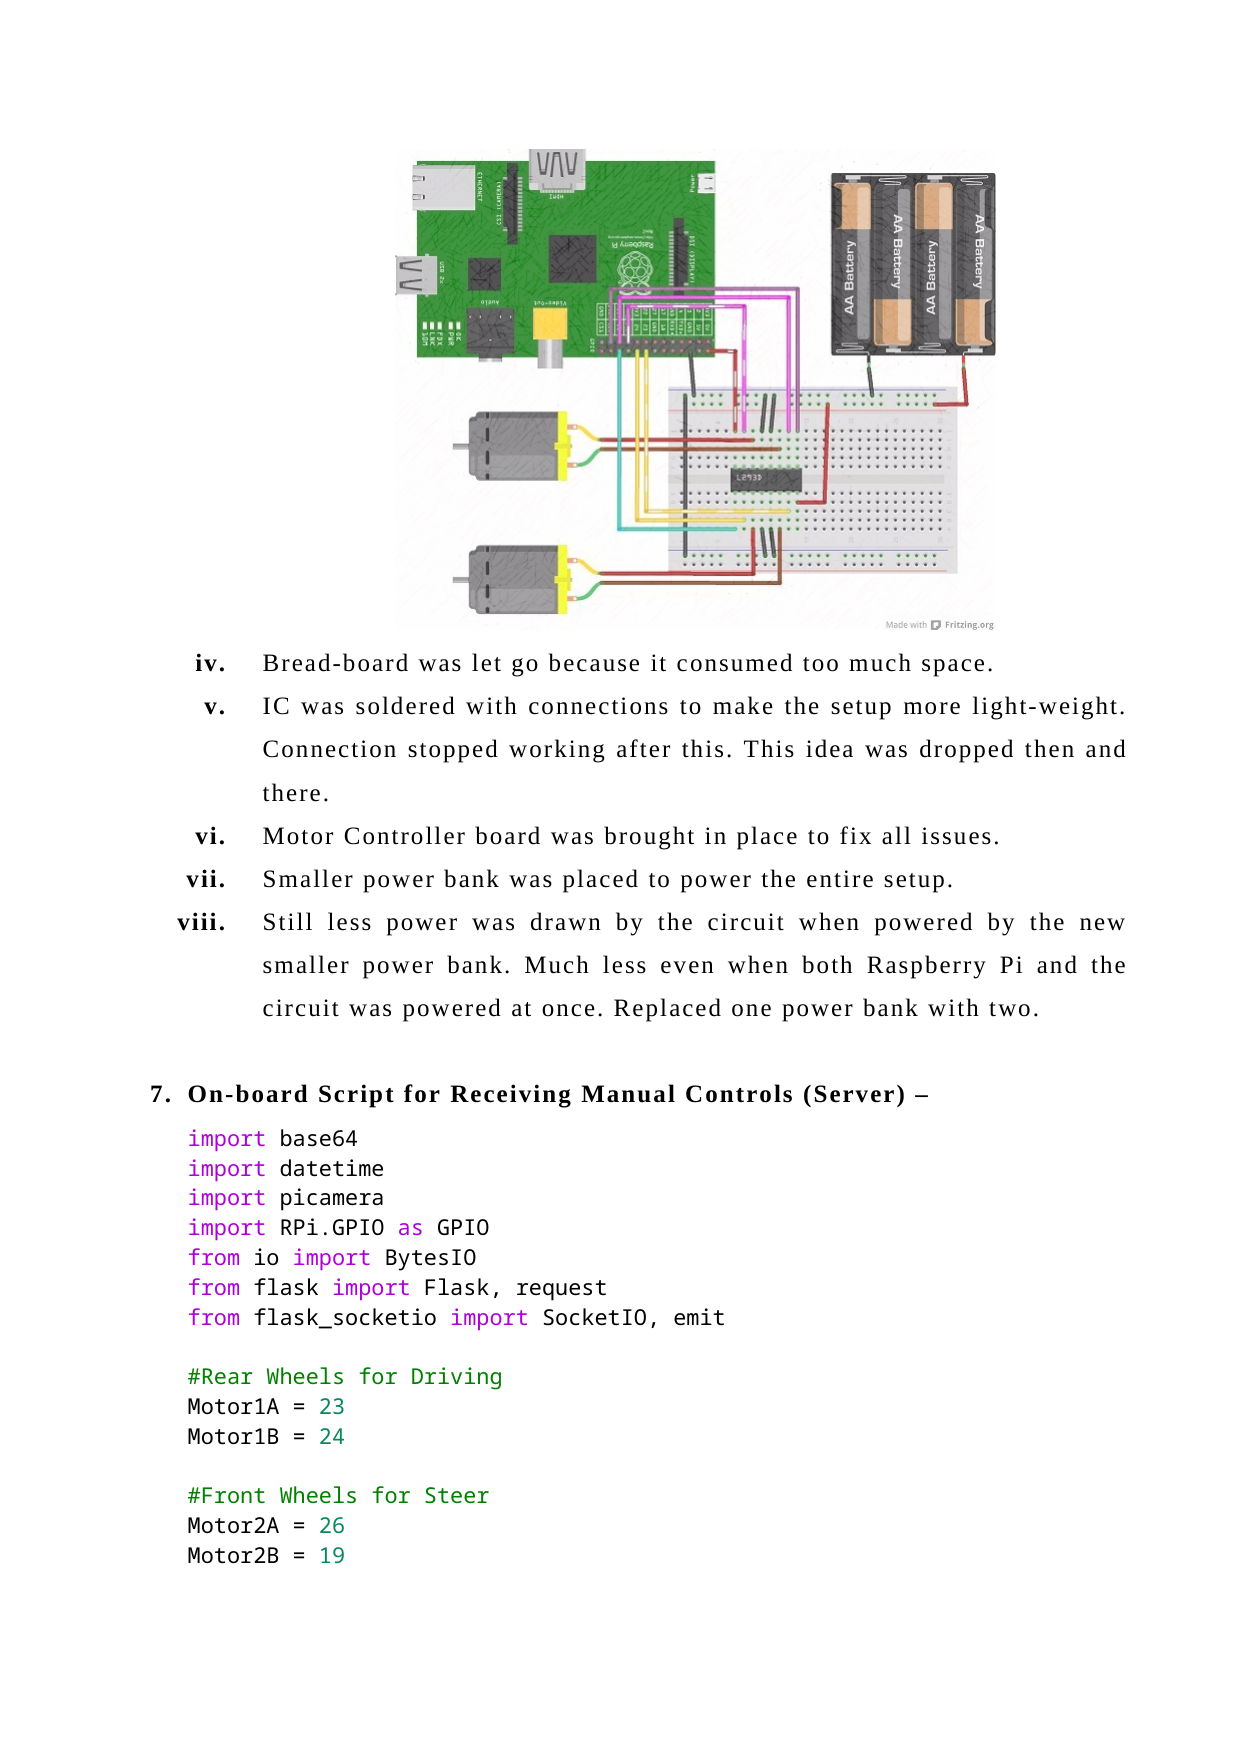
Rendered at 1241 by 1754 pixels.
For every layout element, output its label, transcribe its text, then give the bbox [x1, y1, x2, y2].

text import picamera [112, 1182, 1128, 1212]
text from io import BytesIO [112, 1242, 1128, 1272]
picture [395, 149, 996, 630]
text from flask_socketio import SocketIO, emit [112, 1301, 1128, 1331]
list Smaller power bank was placed to power the entire setup. [225, 864, 1128, 893]
list IC was soldered with connections to make the setup more light-weight. Connection stopped working after this. This idea was dropped then and there. [225, 691, 1128, 806]
text Motor2B = 19 [112, 1540, 1128, 1569]
list Motor Controller board was brought in place to fix all issues. [225, 821, 1128, 849]
text from flask import Flask, request [112, 1272, 1128, 1301]
list On-board Script for Receiving Manual Controls (Server) – [150, 1079, 1128, 1108]
text Motor1B = 24 [112, 1421, 1128, 1450]
text #Front Wheels for Steer [112, 1480, 1128, 1510]
text import RPi.GPIO as GPIO [112, 1212, 1128, 1242]
list Bread-board was let go because it consumed too much space. [225, 648, 1128, 677]
list Still less power was drawn by the circuit when powered by the new smaller power bank. Much less even when both Raspberry Pi and the circuit was powered at once. Replaced one power bank with two. [225, 907, 1128, 1022]
text Motor2A = 26 [112, 1510, 1128, 1540]
text import datetime [112, 1152, 1128, 1182]
text #Rear Wheels for Driving [112, 1361, 1128, 1391]
text import base64 [112, 1123, 1128, 1152]
text Motor1A = 23 [112, 1391, 1128, 1421]
